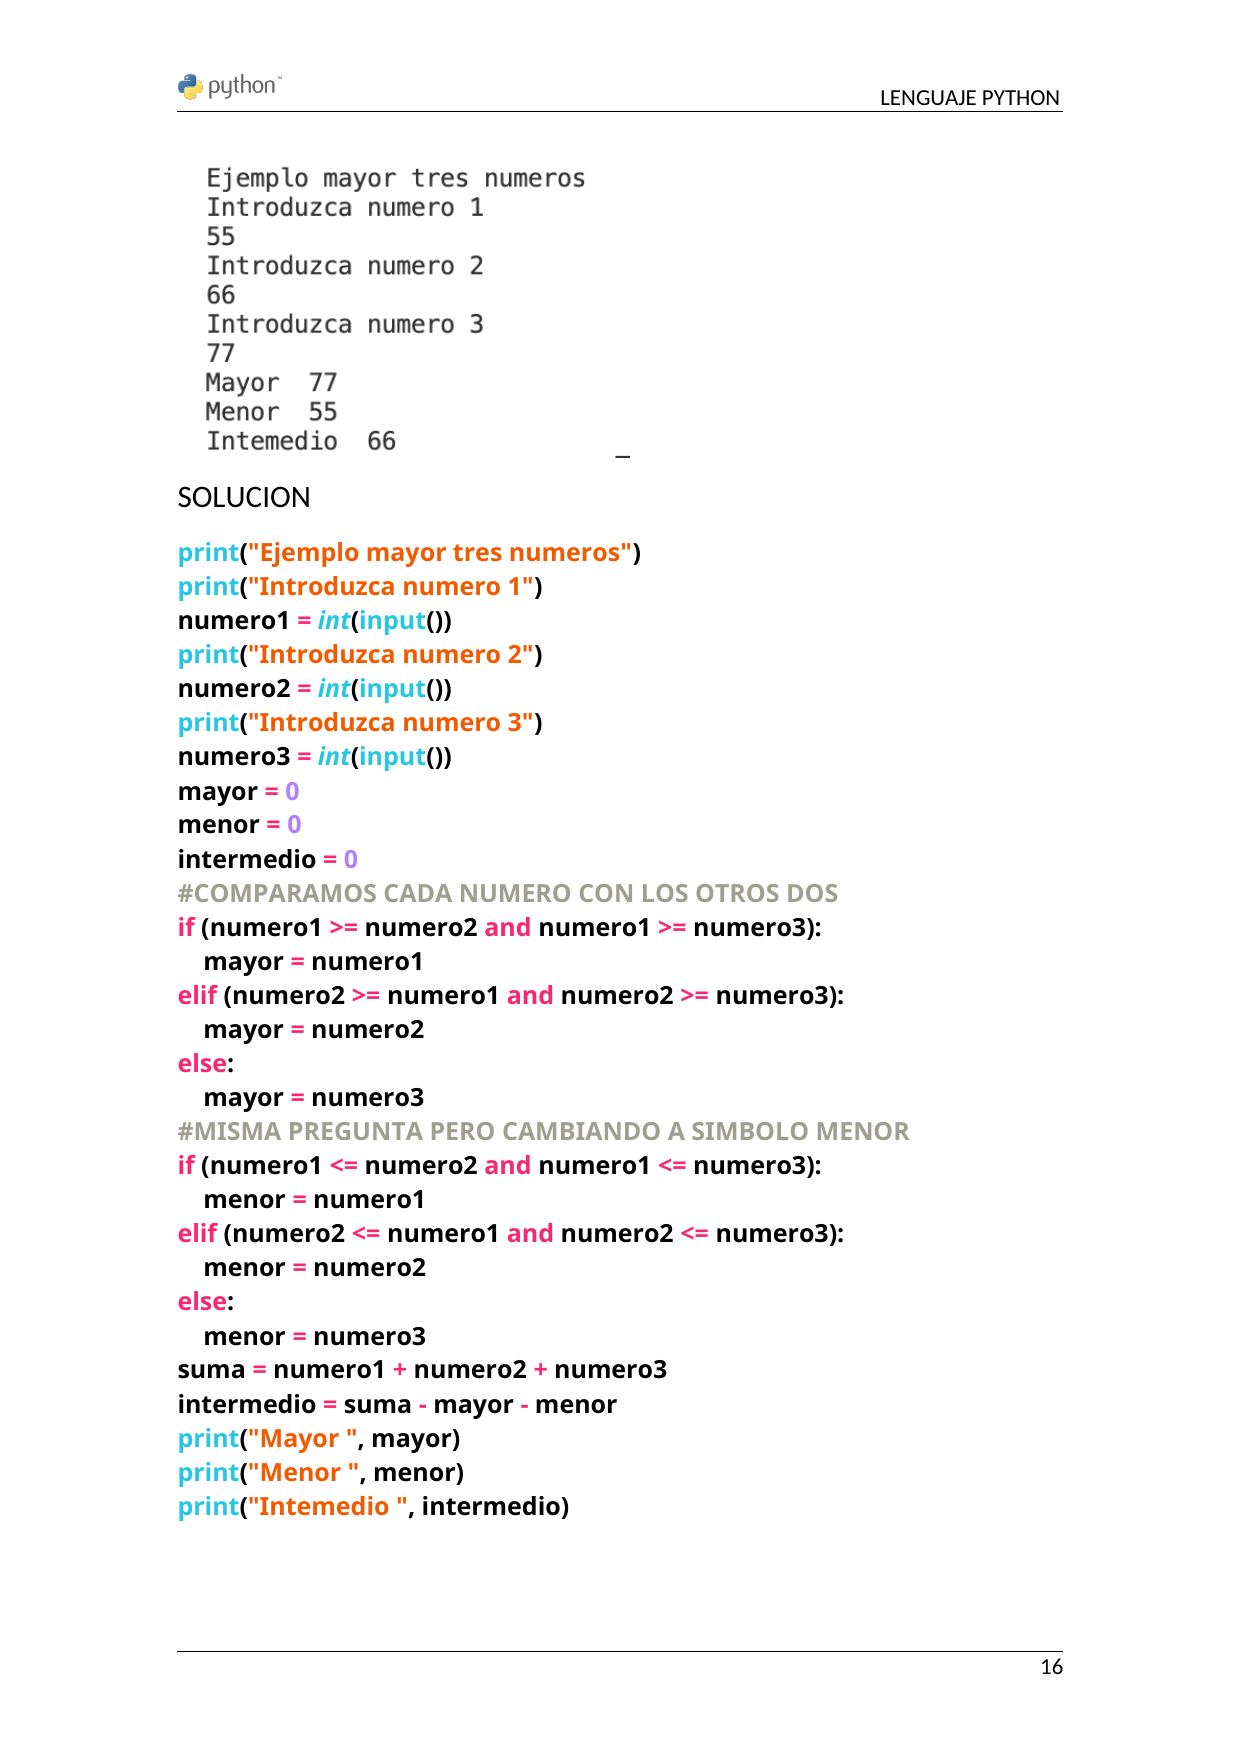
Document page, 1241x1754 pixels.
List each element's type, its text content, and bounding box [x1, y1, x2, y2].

text print("Menor ", menor) [177, 1454, 1063, 1488]
text mayor = numero3 [177, 1080, 1063, 1114]
text intermedio = 0 [177, 841, 1063, 875]
text mayor = numero1 [177, 943, 1063, 977]
text #MISMA PREGUNTA PERO CAMBIANDO A SIMBOLO MENOR [177, 1114, 1063, 1148]
text print("Mayor ", mayor) [177, 1420, 1063, 1454]
text numero3 = int(input()) [177, 739, 1063, 773]
text mayor = 0 [177, 773, 1063, 807]
text suma = numero1 + numero2 + numero3 [177, 1352, 1063, 1386]
text SOLUCION [177, 477, 1063, 515]
text menor = 0 [177, 807, 1063, 841]
text elif (numero2 >= numero1 and numero2 >= numero3): [177, 977, 1063, 1012]
text intermedio = suma - mayor - menor [177, 1386, 1063, 1420]
text print("Ejemplo mayor tres numeros") [177, 535, 1063, 569]
text menor = numero1 [177, 1182, 1063, 1216]
text numero1 = int(input()) [177, 603, 1063, 637]
text print("Introduzca numero 2") [177, 637, 1063, 671]
picture [177, 147, 723, 458]
picture [177, 73, 283, 105]
text elif (numero2 <= numero1 and numero2 <= numero3): [177, 1216, 1063, 1250]
text print("Introduzca numero 3") [177, 705, 1063, 739]
text menor = numero2 [177, 1250, 1063, 1284]
text print("Introduzca numero 1") [177, 569, 1063, 603]
text if (numero1 >= numero2 and numero1 >= numero3): [177, 909, 1063, 943]
text menor = numero3 [177, 1318, 1063, 1352]
text #COMPARAMOS CADA NUMERO CON LOS OTROS DOS [177, 875, 1063, 909]
text else: [177, 1046, 1063, 1080]
text else: [177, 1284, 1063, 1318]
text if (numero1 <= numero2 and numero1 <= numero3): [177, 1148, 1063, 1182]
text print("Intemedio ", intermedio) [177, 1488, 1063, 1522]
text numero2 = int(input()) [177, 671, 1063, 705]
text mayor = numero2 [177, 1012, 1063, 1046]
